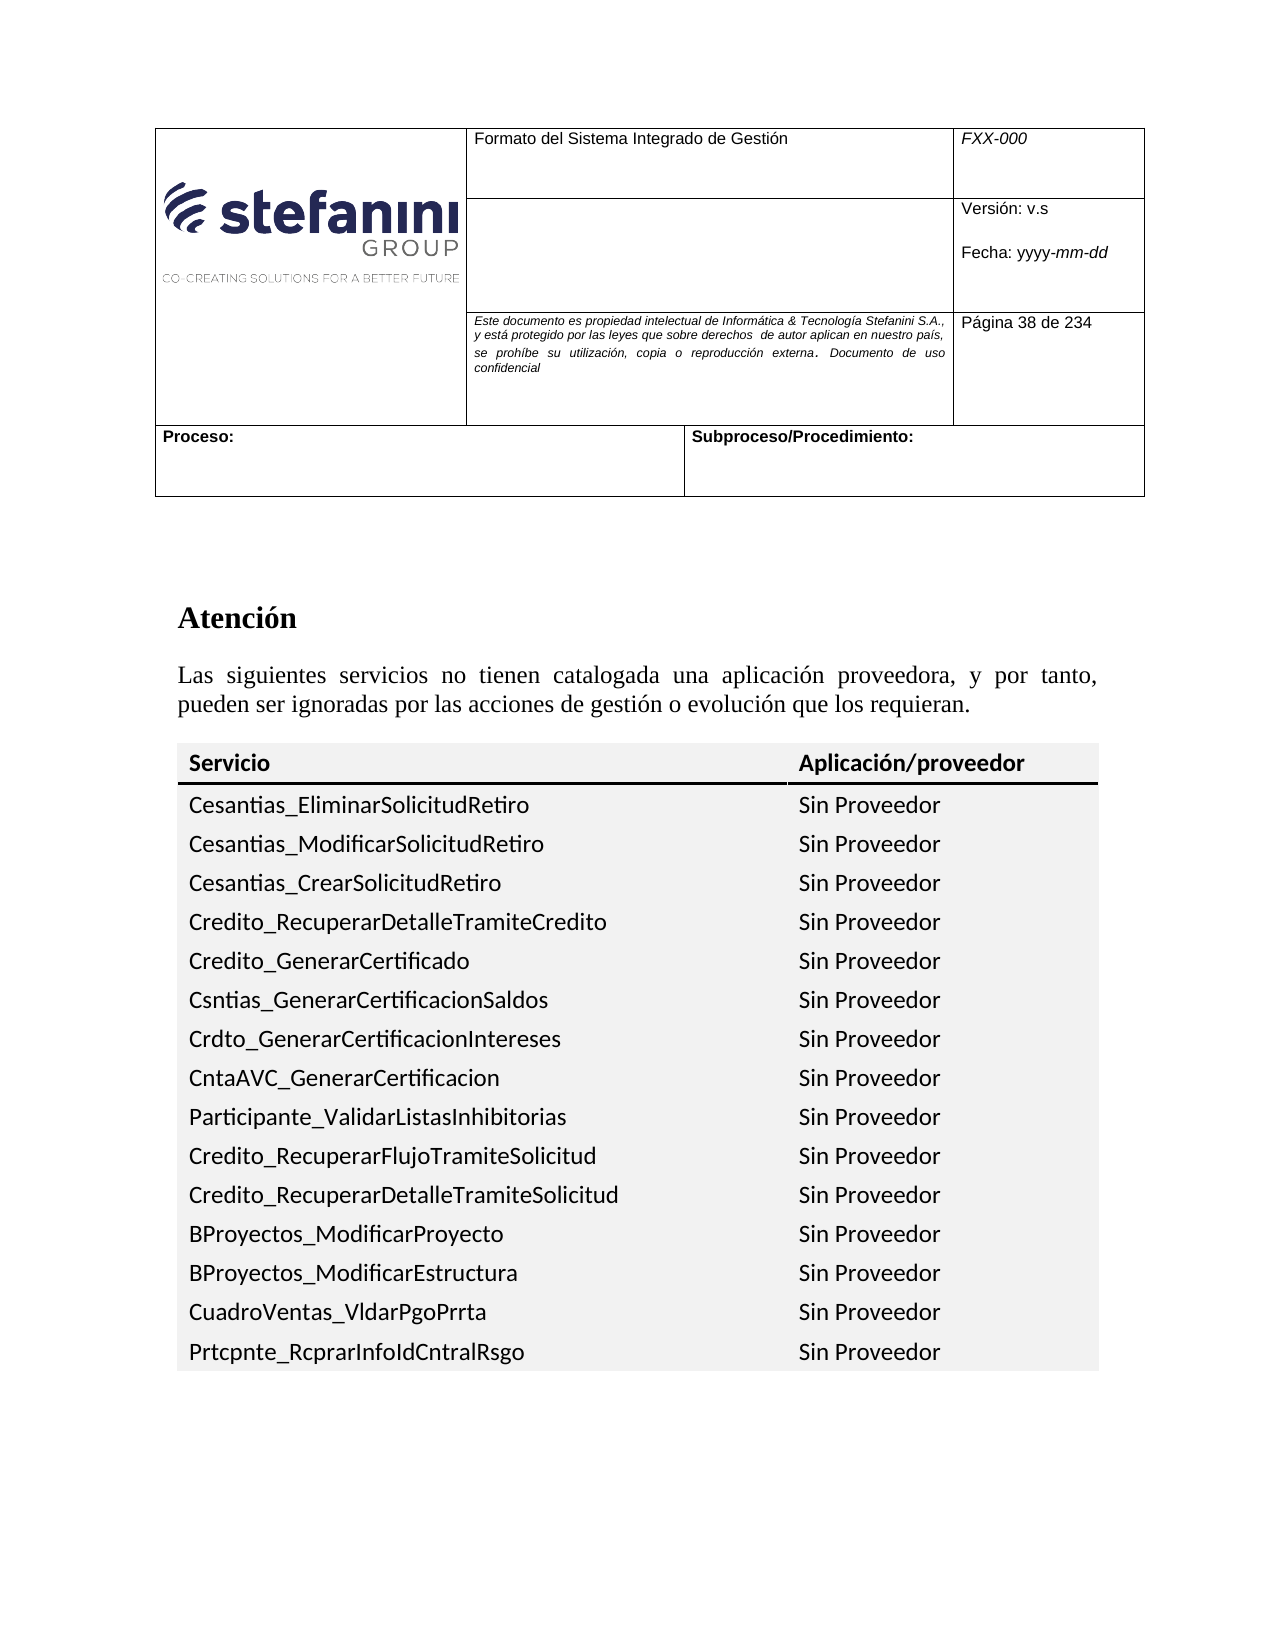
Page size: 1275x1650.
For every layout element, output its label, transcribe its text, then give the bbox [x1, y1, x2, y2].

table_cell Crdto_GenerarCertificacionIntereses [178, 1019, 787, 1057]
subtitle Atención [177, 599, 1098, 635]
table_header Aplicación/proveedor [788, 744, 1098, 782]
table_cell CuadroVentas_VldarPgoPrrta [178, 1293, 787, 1331]
table_cell Sin Proveedor [788, 824, 1098, 862]
table_cell CntaAVC_GenerarCertificacion [178, 1059, 787, 1096]
table_cell Sin Proveedor [788, 1098, 1098, 1136]
table_cell Participante_ValidarListasInhibitorias [178, 1098, 787, 1136]
table_cell Sin Proveedor [788, 1059, 1098, 1096]
table_cell Credito_RecuperarDetalleTramiteSolicitud [178, 1176, 787, 1214]
table_cell Sin Proveedor [788, 1019, 1098, 1057]
table_cell Csntias_GenerarCertificacionSaldos [178, 980, 787, 1018]
picture [162, 182, 460, 286]
table_cell Sin Proveedor [788, 1215, 1098, 1253]
table_cell Sin Proveedor [788, 902, 1098, 940]
table_cell Prtcpnte_RcprarInfoIdCntralRsgo [178, 1332, 787, 1370]
table_cell Sin Proveedor [788, 1293, 1098, 1331]
table_cell BProyectos_ModificarEstructura [178, 1254, 787, 1292]
table_cell Sin Proveedor [788, 863, 1098, 901]
text Las siguientes servicios no tienen catalogada una aplicación proveedora, y por tanto, pueden ser ignoradas por las acciones de gestión o evolución que los requieran. [177, 660, 1098, 718]
table_cell Sin Proveedor [788, 941, 1098, 979]
table_cell Cesantias_EliminarSolicitudRetiro [178, 785, 787, 823]
table_cell Sin Proveedor [788, 1137, 1098, 1174]
table_cell Credito_GenerarCertificado [178, 941, 787, 979]
table_cell Sin Proveedor [788, 1254, 1098, 1292]
table_cell Cesantias_ModificarSolicitudRetiro [178, 824, 787, 862]
table_cell Credito_RecuperarFlujoTramiteSolicitud [178, 1137, 787, 1174]
table_header Servicio [178, 744, 787, 782]
table_cell Sin Proveedor [788, 1176, 1098, 1214]
table_cell Credito_RecuperarDetalleTramiteCredito [178, 902, 787, 940]
table_cell Cesantias_CrearSolicitudRetiro [178, 863, 787, 901]
table_cell BProyectos_ModificarProyecto [178, 1215, 787, 1253]
table_cell Sin Proveedor [788, 785, 1098, 823]
table_cell Sin Proveedor [788, 980, 1098, 1018]
table_cell Sin Proveedor [788, 1332, 1098, 1370]
